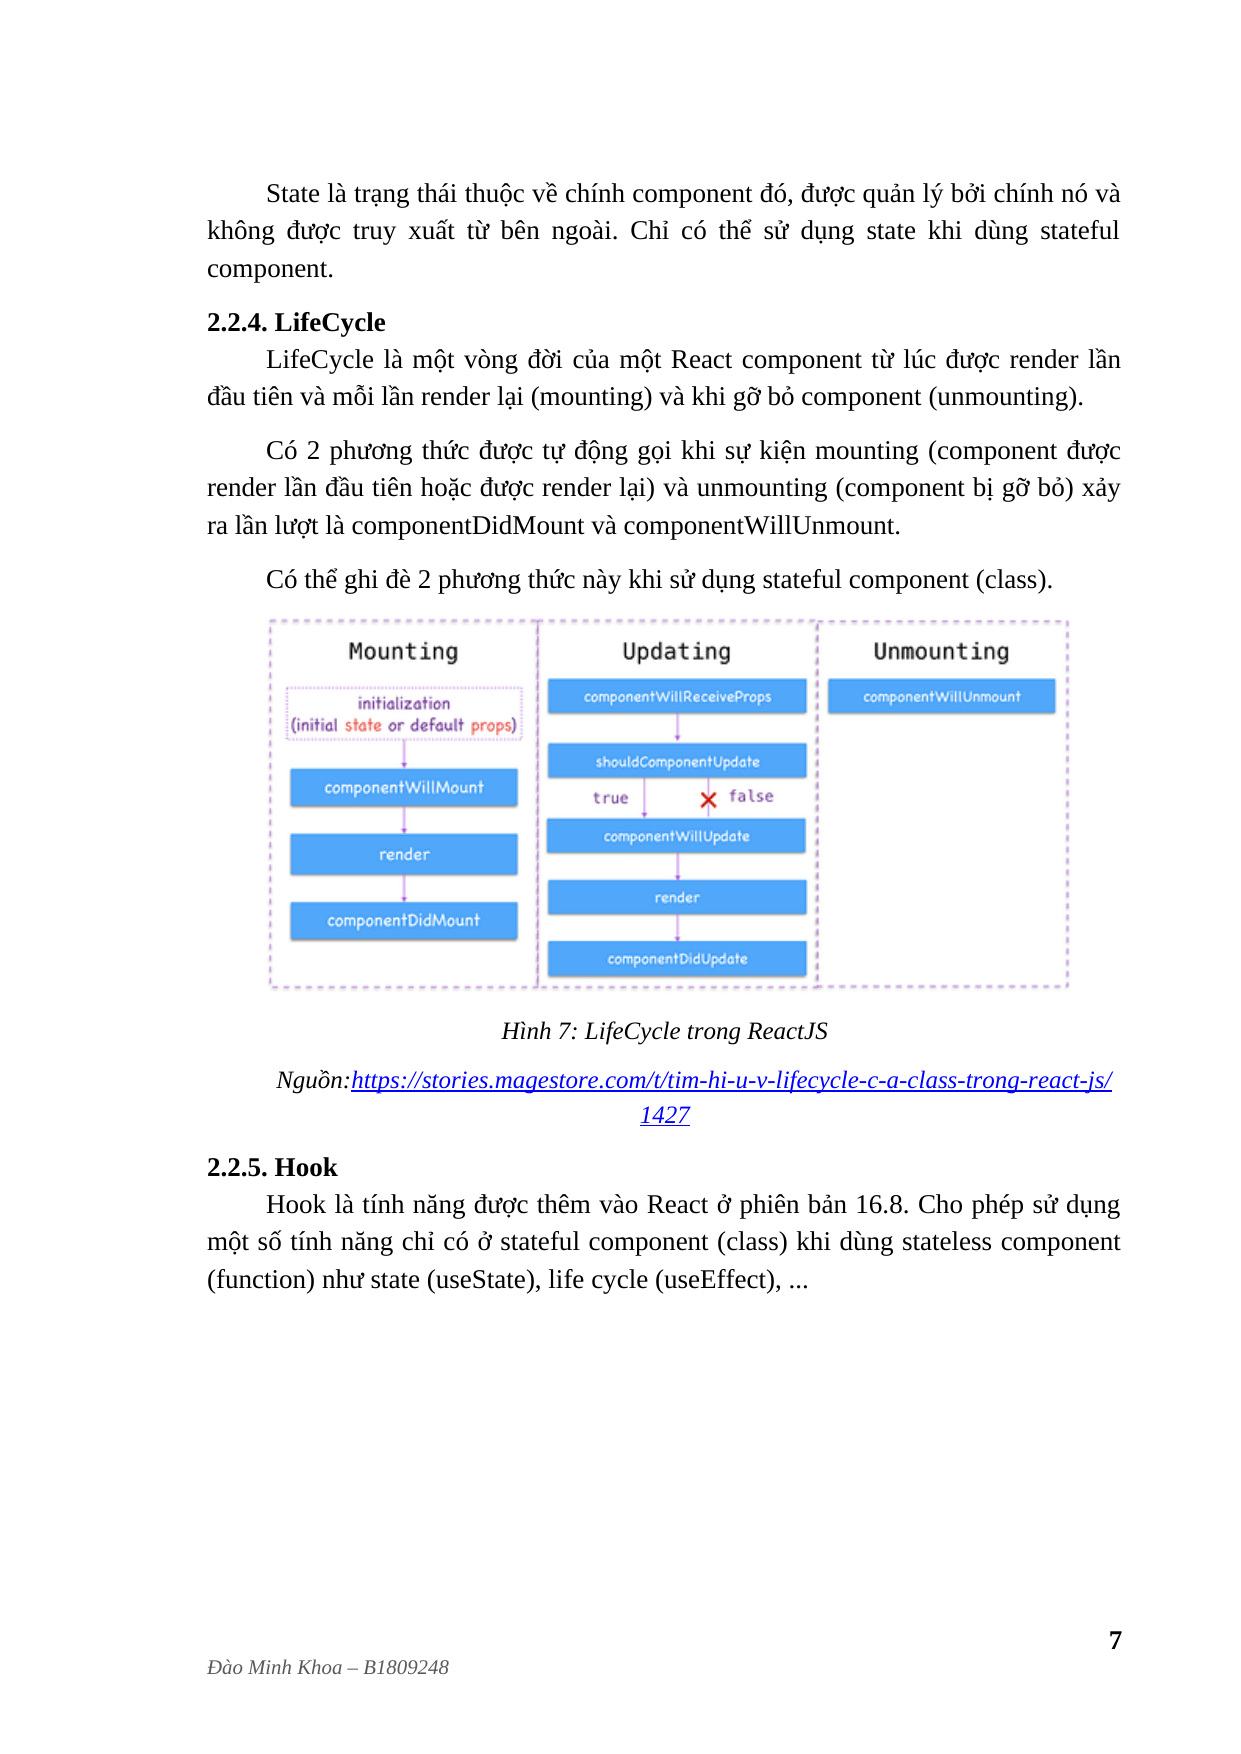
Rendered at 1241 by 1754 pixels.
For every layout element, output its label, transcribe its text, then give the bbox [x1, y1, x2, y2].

picture [265, 616, 1074, 993]
text Có 2 phương thức được tự động gọi khi sự kiện mounting (component được render lần đầu tiên hoặc được render lại) và unmounting (component bị gỡ bỏ) xảy ra lần lượt là componentDidMount và componentWillUnmount. [207, 434, 1122, 540]
subtitle 2.2.4. LifeCycle [207, 306, 1122, 337]
text Hook là tính năng được thêm vào React ở phiên bản 16.8. Cho phép sử dụng một số tính năng chỉ có ở stateful component (class) khi dùng stateless component (function) như state (useState), life cycle (useEffect), ... [207, 1188, 1122, 1294]
subtitle 2.2.5. Hook [207, 1151, 1122, 1182]
text LifeCycle là một vòng đời của một React component từ lúc được render lần đầu tiên và mỗi lần render lại (mounting) và khi gỡ bỏ component (unmounting). [207, 343, 1122, 411]
text State là trạng thái thuộc về chính component đó, được quản lý bởi chính nó và không được truy xuất từ bên ngoài. Chỉ có thể sử dụng state khi dùng stateful component. [207, 177, 1122, 283]
text Hình 7: LifeCycle trong ReactJS [207, 1016, 1122, 1044]
text Có thể ghi đè 2 phương thức này khi sử dụng stateful component (class). [207, 563, 1122, 594]
text Nguồn:https://stories.magestore.com/t/tim-hi-u-v-lifecycle-c-a-class-trong-react-js/1427 [207, 1065, 1122, 1128]
